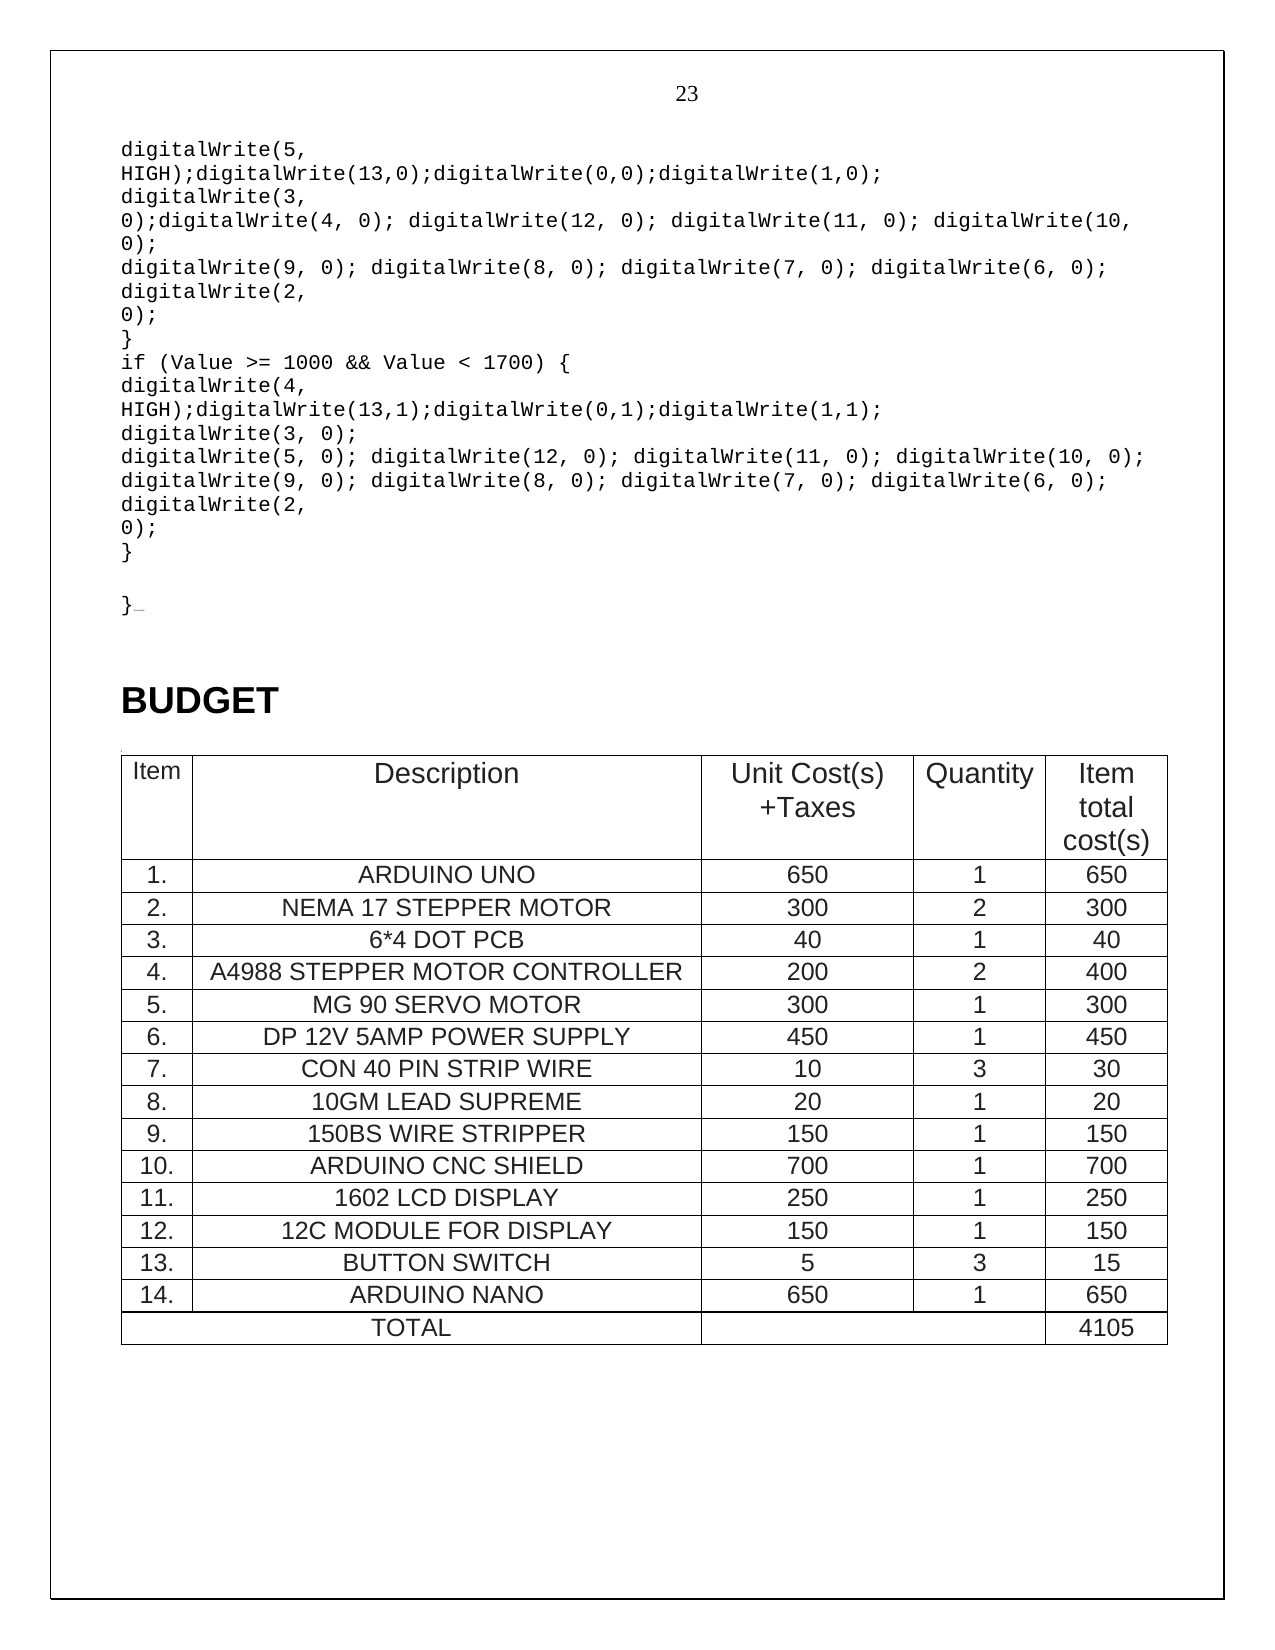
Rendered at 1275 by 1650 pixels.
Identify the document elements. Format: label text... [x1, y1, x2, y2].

table_cell 6*4 DOT PCB [193, 925, 701, 956]
table_cell 300 [1046, 990, 1167, 1021]
table_cell 1 [914, 925, 1045, 956]
table_cell A4988 STEPPER MOTOR CONTROLLER [193, 957, 701, 988]
table_cell 10. [122, 1151, 192, 1182]
table_cell 250 [1046, 1183, 1167, 1214]
table_cell 14. [122, 1280, 192, 1311]
table_cell 15 [1046, 1248, 1167, 1279]
text digitalWrite(3, 0); [121, 423, 1167, 446]
text digitalWrite(4, [121, 375, 1167, 399]
table_cell 13. [122, 1248, 192, 1279]
table_cell 150 [1046, 1119, 1167, 1150]
text BUDGET [121, 678, 1167, 721]
table_cell 150 [702, 1216, 913, 1247]
table_cell 700 [702, 1151, 913, 1182]
table_cell 1 [914, 1216, 1045, 1247]
table_cell CON 40 PIN STRIP WIRE [193, 1054, 701, 1085]
table_cell 1 [914, 1086, 1045, 1118]
table_cell 1 [914, 990, 1045, 1021]
text digitalWrite(9, 0); digitalWrite(8, 0); digitalWrite(7, 0); digitalWrite(6, 0); digitalWrite(2, [121, 470, 1167, 517]
text if (Value >= 1000 && Value < 1700) { [121, 352, 1167, 375]
table_cell ARDUINO UNO [193, 860, 701, 892]
table_cell 1 [914, 1119, 1045, 1150]
table_cell 4. [122, 957, 192, 988]
text 0); [121, 304, 1167, 328]
text digitalWrite(9, 0); digitalWrite(8, 0); digitalWrite(7, 0); digitalWrite(6, 0); digitalWrite(2, [121, 257, 1167, 304]
table_header Quantity [914, 756, 1045, 859]
table_cell 400 [1046, 957, 1167, 988]
table_cell 8. [122, 1086, 192, 1118]
table_header Item total cost(s) [1046, 756, 1167, 859]
table_cell 1. [122, 860, 192, 892]
table_cell 1 [914, 860, 1045, 892]
table_cell 650 [702, 860, 913, 892]
table_cell 650 [1046, 860, 1167, 892]
table_cell 40 [1046, 925, 1167, 956]
table_cell 1602 LCD DISPLAY [193, 1183, 701, 1214]
table_cell 5 [702, 1248, 913, 1279]
table_cell 12C MODULE FOR DISPLAY [193, 1216, 701, 1247]
table_header Item [122, 756, 192, 859]
table_cell 150 [702, 1119, 913, 1150]
table_cell 10 [702, 1054, 913, 1085]
table_cell 9. [122, 1119, 192, 1150]
table_cell 10GM LEAD SUPREME [193, 1086, 701, 1118]
table_cell ARDUINO CNC SHIELD [193, 1151, 701, 1182]
table_cell ARDUINO NANO [193, 1280, 701, 1311]
table_cell BUTTON SWITCH [193, 1248, 701, 1279]
text HIGH);digitalWrite(13,1);digitalWrite(0,1);digitalWrite(1,1); [121, 399, 1167, 423]
table_cell 1 [914, 1280, 1045, 1311]
table_cell 250 [702, 1183, 913, 1214]
table_cell 2. [122, 893, 192, 924]
table_cell NEMA 17 STEPPER MOTOR [193, 893, 701, 924]
text digitalWrite(5, 0); digitalWrite(12, 0); digitalWrite(11, 0); digitalWrite(10, 0); [121, 446, 1167, 470]
table_cell 3 [914, 1054, 1045, 1085]
text 0); [121, 517, 1167, 541]
table_cell 300 [702, 893, 913, 924]
table_cell [702, 1313, 1045, 1344]
table_cell 20 [702, 1086, 913, 1118]
text 0);digitalWrite(4, 0); digitalWrite(12, 0); digitalWrite(11, 0); digitalWrite(10, 0); [121, 210, 1167, 257]
text } Powered by [121, 594, 1167, 617]
table_header Unit Cost(s)+Taxes [702, 756, 913, 859]
table_cell 40 [702, 925, 913, 956]
table_cell DP 12V 5AMP POWER SUPPLY [193, 1022, 701, 1053]
table_cell MG 90 SERVO MOTOR [193, 990, 701, 1021]
text } [121, 328, 1167, 352]
text digitalWrite(5, [121, 139, 1167, 162]
table_cell 2 [914, 957, 1045, 988]
table_cell 450 [702, 1022, 913, 1053]
table_cell 11. [122, 1183, 192, 1214]
table_cell 30 [1046, 1054, 1167, 1085]
table_cell 200 [702, 957, 913, 988]
table_cell 1 [914, 1183, 1045, 1214]
table_cell 7. [122, 1054, 192, 1085]
table_cell 3 [914, 1248, 1045, 1279]
text digitalWrite(3, [121, 186, 1167, 210]
table_cell 2 [914, 893, 1045, 924]
table_cell 450 [1046, 1022, 1167, 1053]
table_cell 1 [914, 1022, 1045, 1053]
table_cell 20 [1046, 1086, 1167, 1118]
table_cell 1 [914, 1151, 1045, 1182]
table_cell 150BS WIRE STRIPPER [193, 1119, 701, 1150]
table_cell TOTAL [122, 1313, 701, 1344]
text } [121, 541, 1167, 564]
table_cell 6. [122, 1022, 192, 1053]
table_cell 150 [1046, 1216, 1167, 1247]
table_cell 5. [122, 990, 192, 1021]
table_cell 700 [1046, 1151, 1167, 1182]
table_cell 4105 [1046, 1313, 1167, 1344]
table_cell 12. [122, 1216, 192, 1247]
table_cell 300 [1046, 893, 1167, 924]
table_cell 300 [702, 990, 913, 1021]
table_cell 650 [1046, 1280, 1167, 1311]
text HIGH);digitalWrite(13,0);digitalWrite(0,0);digitalWrite(1,0); [121, 162, 1167, 186]
table_cell 3. [122, 925, 192, 956]
table_cell 650 [702, 1280, 913, 1311]
table_header Description [193, 756, 701, 859]
